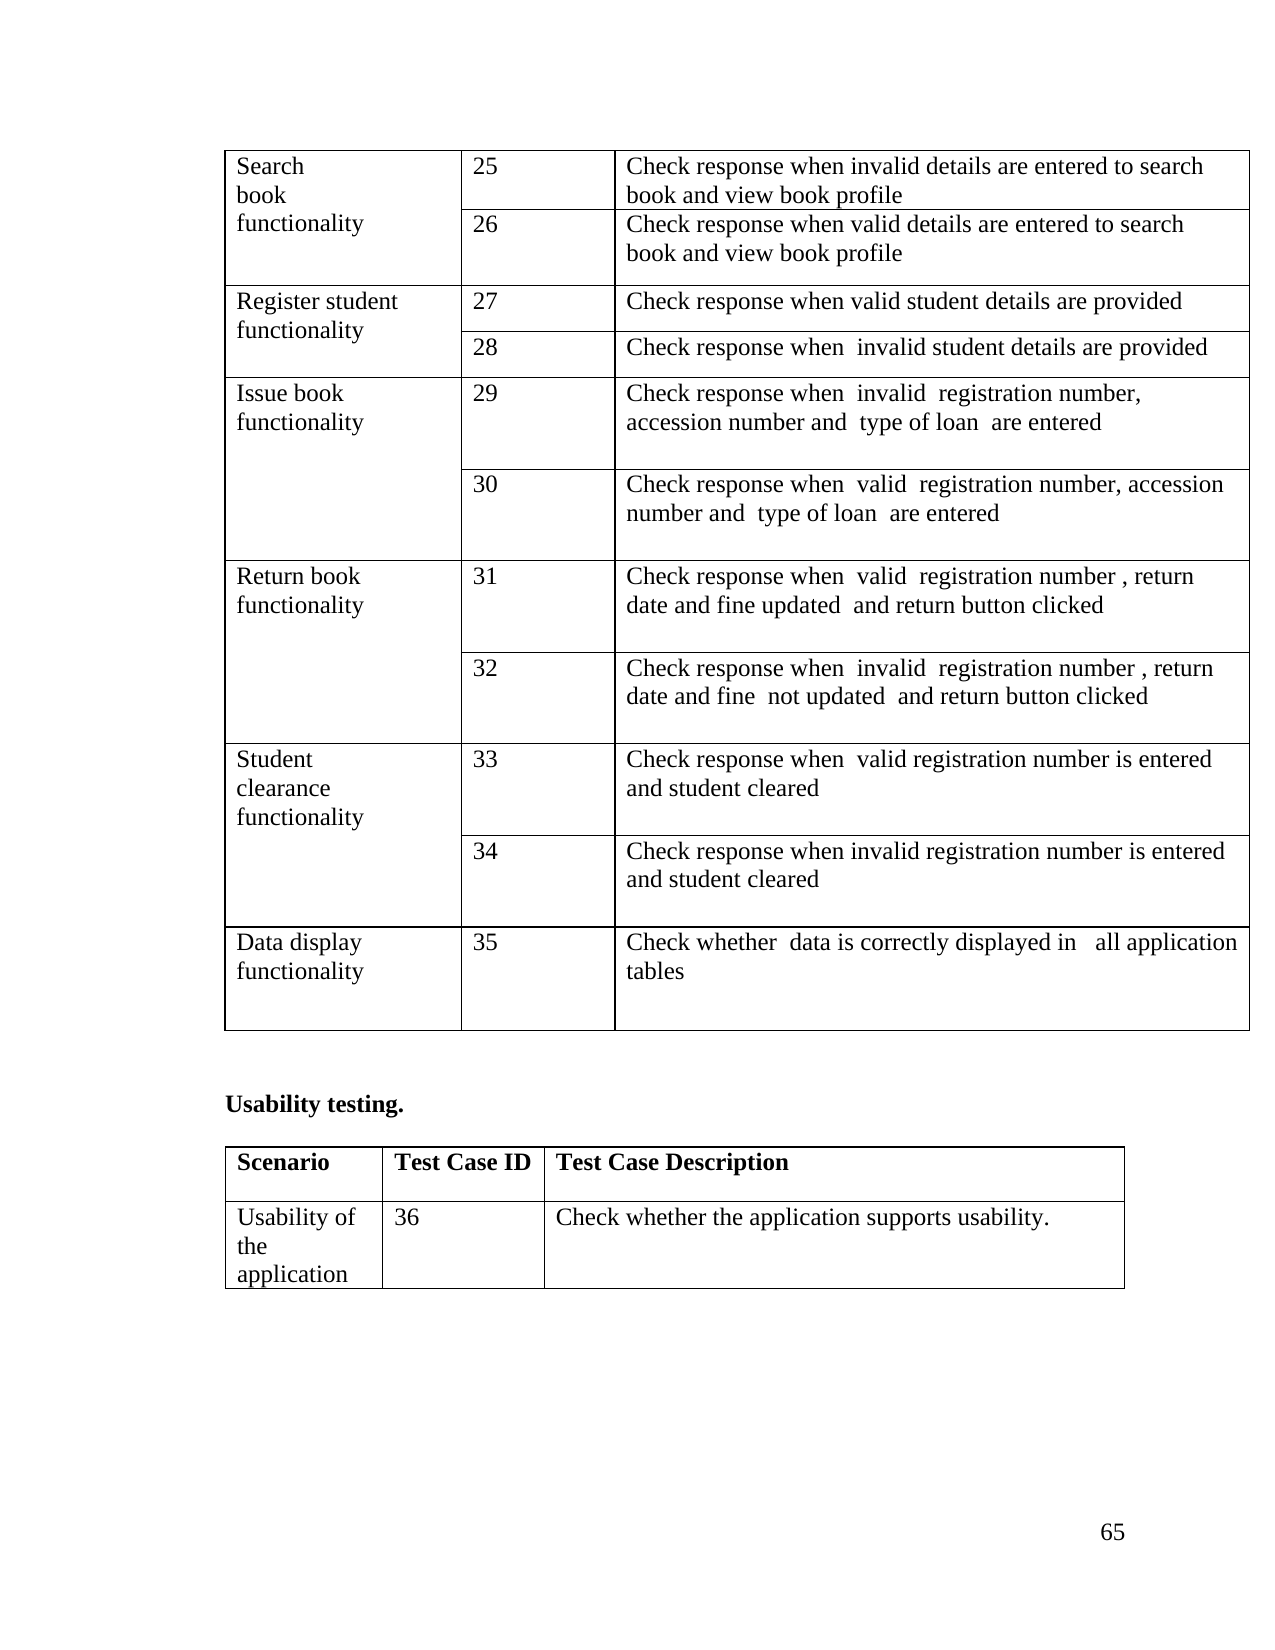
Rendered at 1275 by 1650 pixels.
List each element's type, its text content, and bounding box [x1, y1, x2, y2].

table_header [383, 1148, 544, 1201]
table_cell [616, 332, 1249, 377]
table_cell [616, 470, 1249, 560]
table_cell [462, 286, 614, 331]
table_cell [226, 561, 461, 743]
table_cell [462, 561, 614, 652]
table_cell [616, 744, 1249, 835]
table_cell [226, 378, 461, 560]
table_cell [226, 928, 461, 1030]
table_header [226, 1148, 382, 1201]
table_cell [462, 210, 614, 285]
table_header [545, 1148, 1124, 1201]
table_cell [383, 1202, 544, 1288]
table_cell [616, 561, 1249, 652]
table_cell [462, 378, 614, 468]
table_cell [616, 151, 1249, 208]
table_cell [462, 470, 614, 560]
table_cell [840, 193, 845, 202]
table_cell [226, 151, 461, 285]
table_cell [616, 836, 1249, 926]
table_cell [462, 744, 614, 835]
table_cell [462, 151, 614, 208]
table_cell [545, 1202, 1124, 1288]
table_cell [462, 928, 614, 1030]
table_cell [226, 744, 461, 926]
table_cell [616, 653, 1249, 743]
text Usability testing. [225, 1089, 1125, 1118]
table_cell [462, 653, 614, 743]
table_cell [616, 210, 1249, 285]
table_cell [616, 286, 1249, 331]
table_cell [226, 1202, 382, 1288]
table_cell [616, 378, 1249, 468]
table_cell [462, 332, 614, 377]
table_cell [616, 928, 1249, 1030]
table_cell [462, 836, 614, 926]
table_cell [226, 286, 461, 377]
